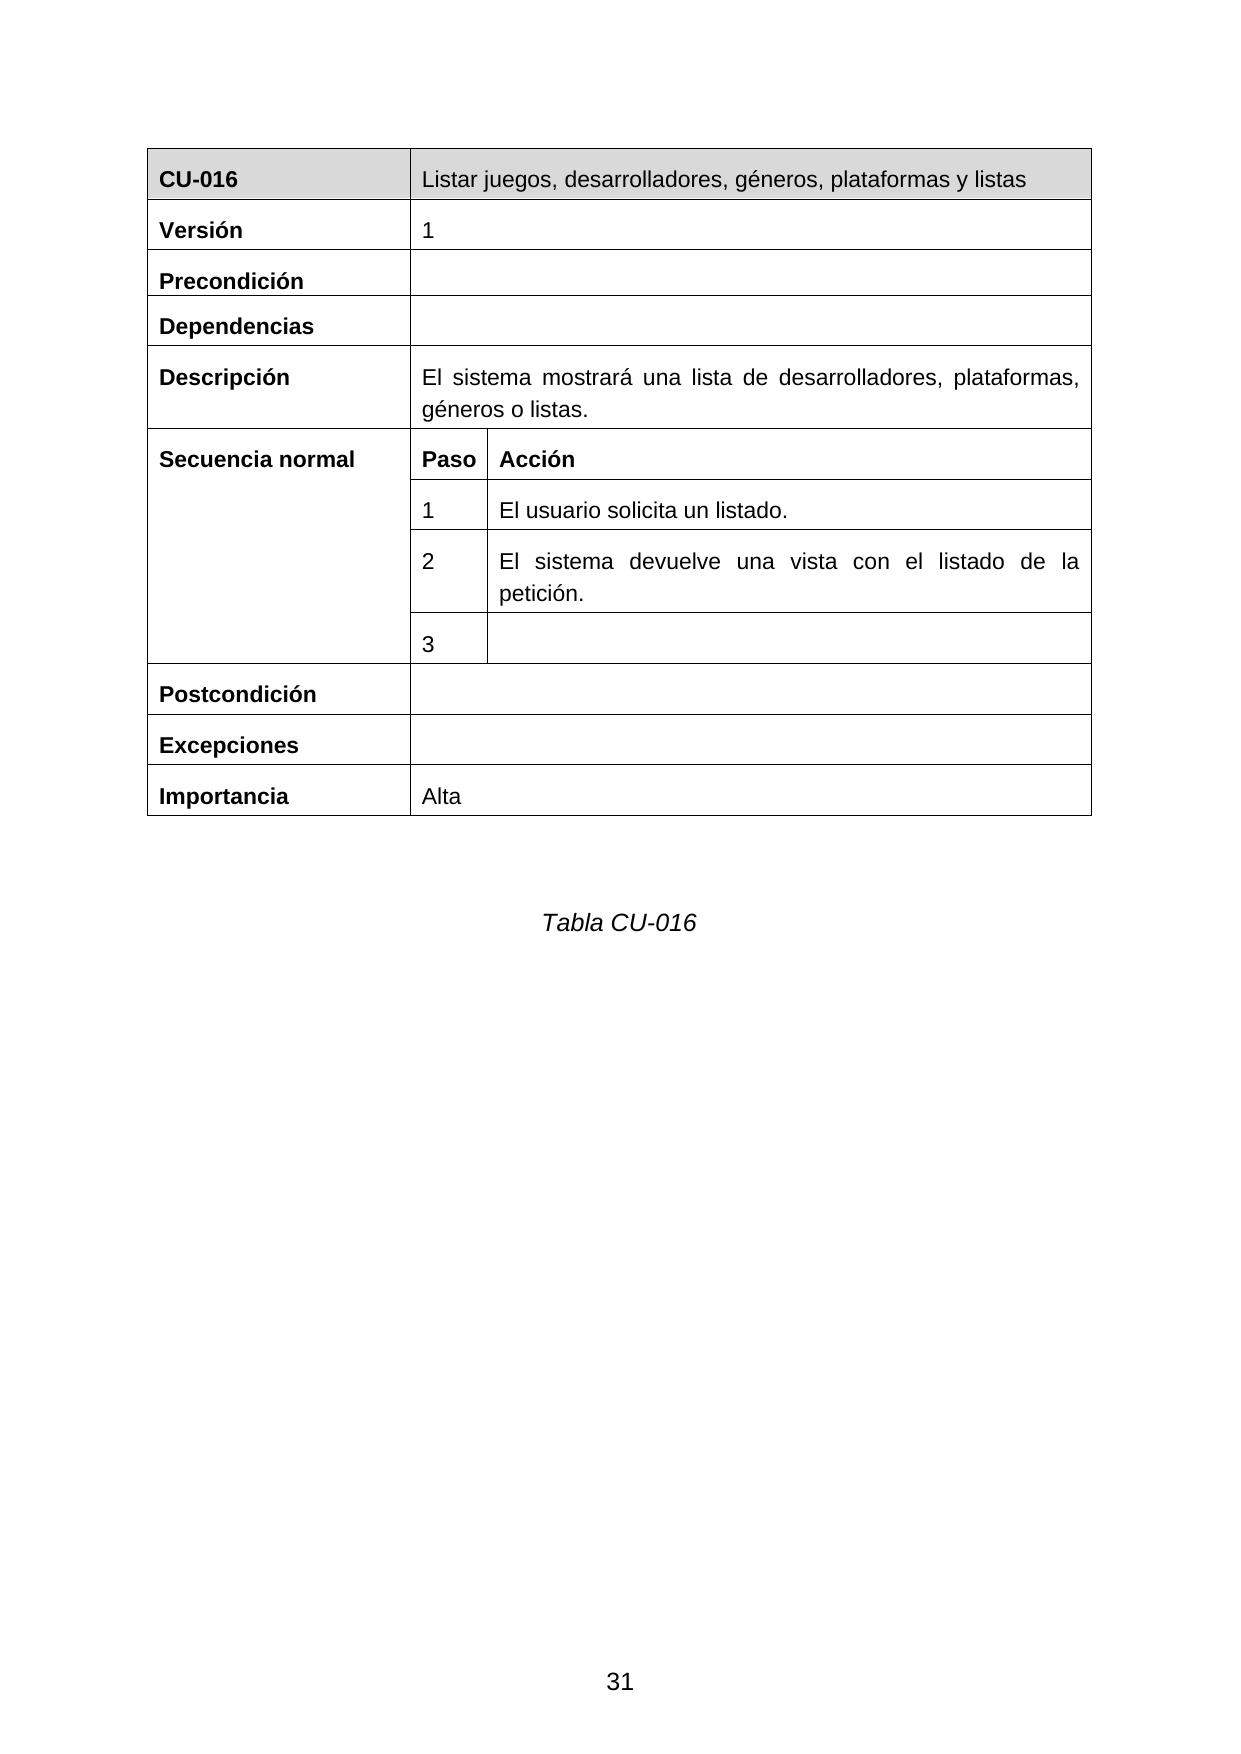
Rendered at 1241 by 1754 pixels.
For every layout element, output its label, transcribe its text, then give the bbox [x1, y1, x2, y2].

table_cell Paso [411, 429, 487, 478]
table_cell Secuencia normal [148, 429, 410, 663]
table_cell 1 [411, 480, 487, 529]
table_cell Alta [411, 765, 1091, 815]
table_cell Importancia [148, 765, 410, 815]
table_cell Excepciones [148, 715, 410, 764]
table_cell Precondición [148, 250, 410, 294]
text Tabla CU-016 [148, 908, 1092, 936]
table_cell El usuario solicita un listado. [488, 480, 1091, 529]
table_cell [411, 250, 1091, 294]
table_cell 1 [411, 200, 1091, 249]
table_header Listar juegos, desarrolladores, géneros, plataformas y listas [411, 149, 1091, 198]
table_cell [411, 664, 1091, 713]
table_header CU-016 [148, 149, 410, 198]
table_cell El sistema mostrará una lista de desarrolladores, plataformas, géneros o listas. [411, 346, 1091, 428]
table_cell Acción [488, 429, 1091, 478]
table_cell Dependencias [148, 296, 410, 345]
table_cell [488, 613, 1091, 663]
table_cell Descripción [148, 346, 410, 428]
table_cell 3 [411, 613, 487, 663]
table_cell [411, 296, 1091, 345]
table_cell El sistema devuelve una vista con el listado de la petición. [488, 530, 1091, 612]
table_cell Postcondición [148, 664, 410, 713]
table_cell Versión [148, 200, 410, 249]
table_cell [411, 715, 1091, 764]
table_cell 2 [411, 530, 487, 612]
